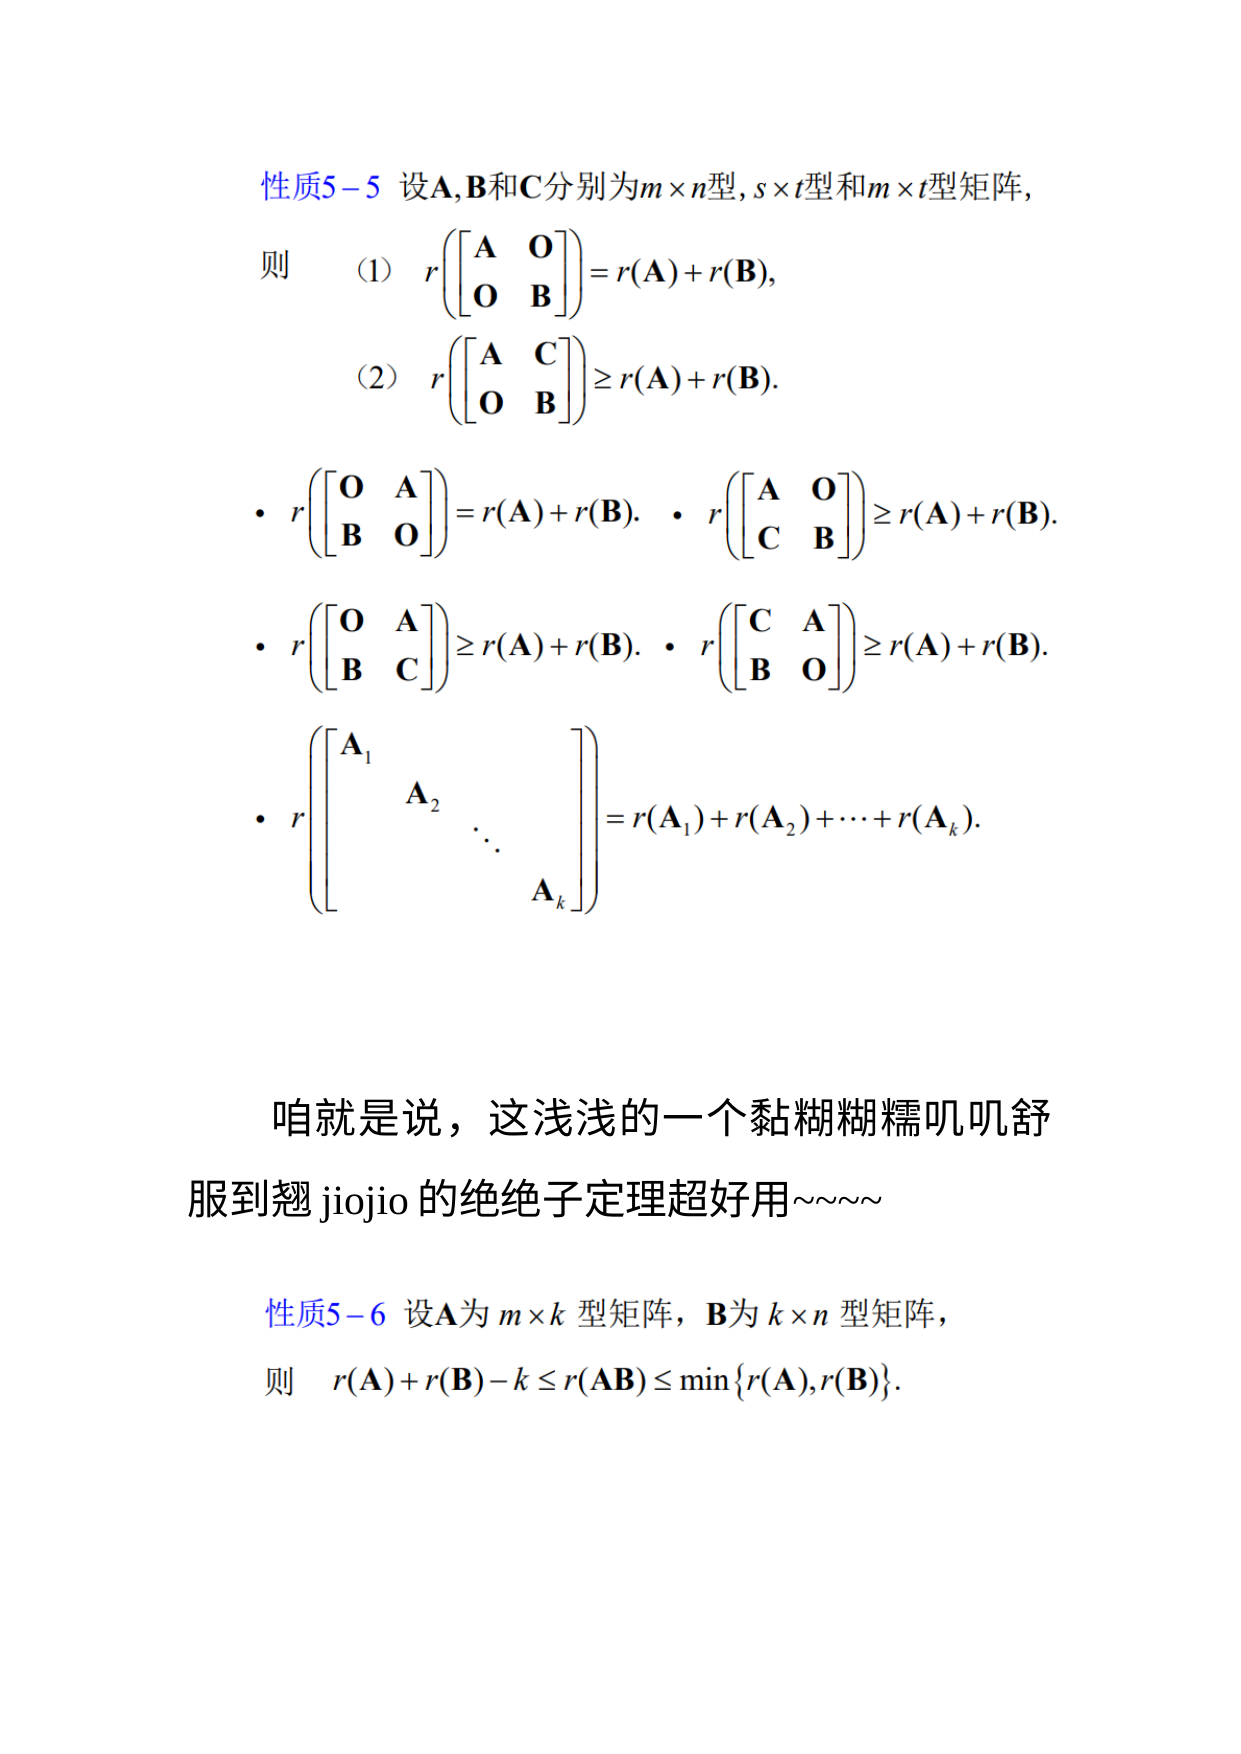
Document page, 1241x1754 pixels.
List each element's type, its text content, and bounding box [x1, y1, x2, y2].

picture [237, 162, 1053, 446]
picture [237, 461, 1067, 915]
picture [237, 1283, 967, 1414]
text 咱就是说，这浅浅的一个黏糊糊糯叽叽舒服到翘jiojio的绝绝子定理超好用~~~~ [187, 1083, 1053, 1229]
